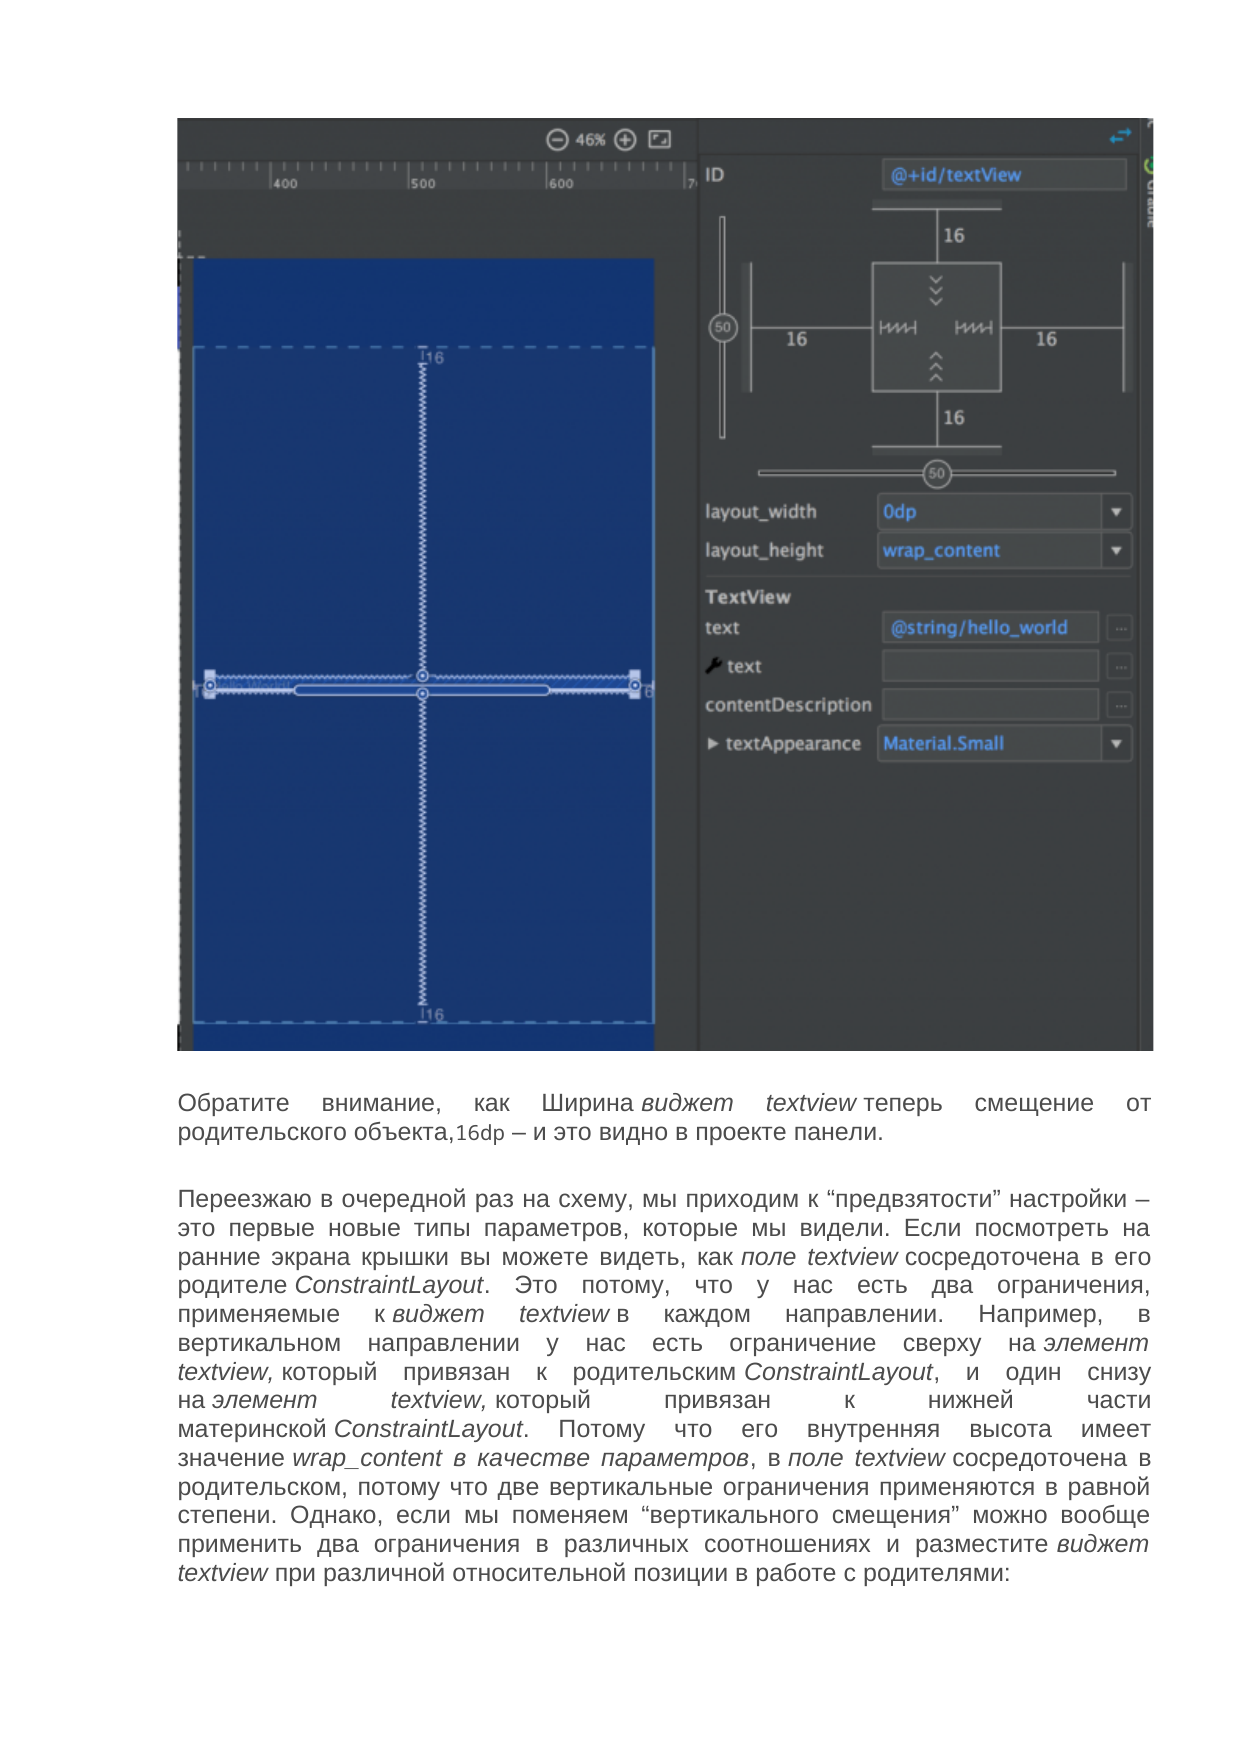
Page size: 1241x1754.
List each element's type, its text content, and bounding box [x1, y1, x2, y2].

picture [177, 118, 1154, 1051]
text Переезжаю в очередной раз на схему, мы приходим к “предвзятости” настройки – это первые новые типы параметров, которые мы видели. Если посмотреть на ранние экрана крышки вы можете видеть, как поле textview сосредоточена в его родителе ConstraintLayout. Это потому, что у нас есть два ограничения, применяемые к виджет textview в каждом направлении. Например, в вертикальном направлении у нас есть ограничение сверху на элемент textview, который привязан к родительским ConstraintLayout, и один снизу на элемент textview, который привязан к нижней части материнской ConstraintLayout. Потому что его внутренняя высота имеет значение wrap_content в качестве параметров, в поле textview сосредоточена в родительском, потому что две вертикальные ограничения применяются в равной степени. Однако, если мы поменяем “вертикального смещения” можно вообще применить два ограничения в различных соотношениях и разместите виджет textview при различной относительной позиции в работе с родителями: [177, 1184, 1152, 1586]
text Обратите внимание, как Ширина виджет textview теперь смещение от родительского объекта,16dp – и это видно в проекте панели. [177, 1088, 1152, 1146]
